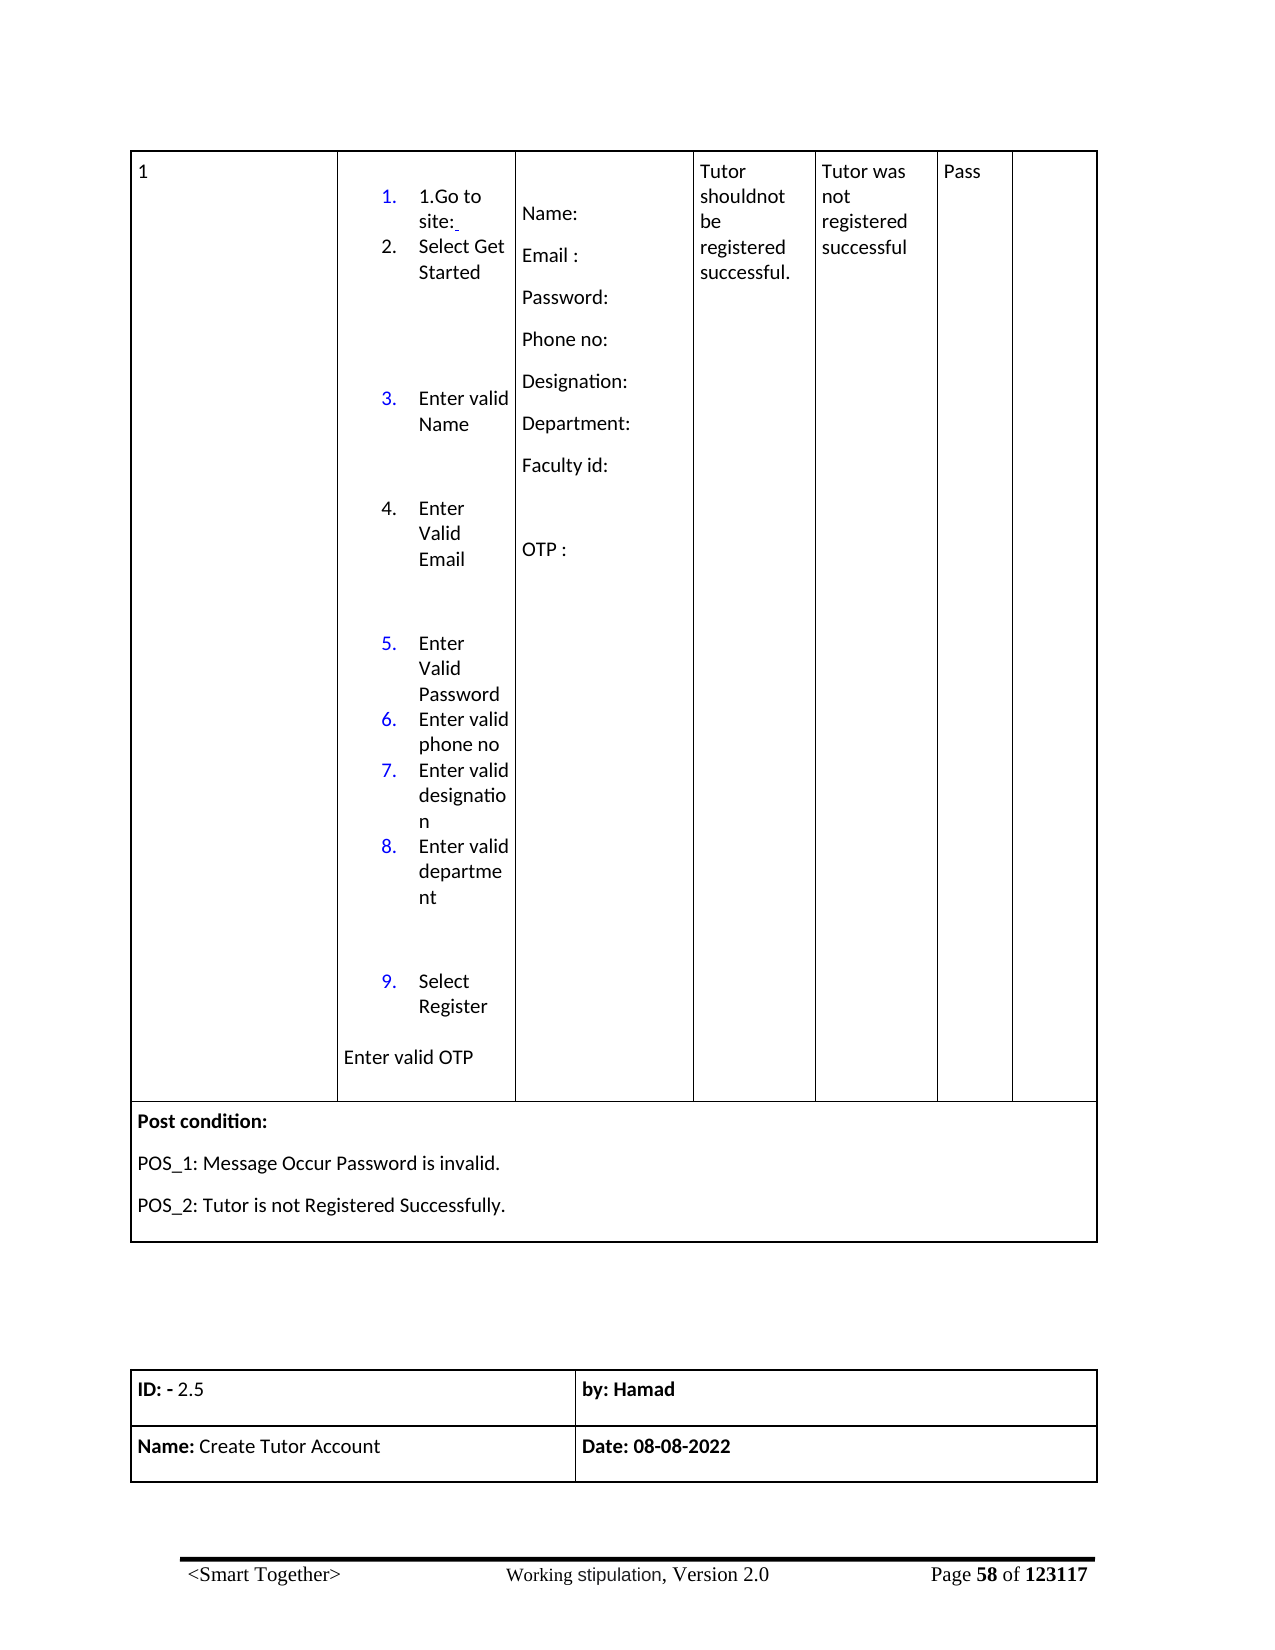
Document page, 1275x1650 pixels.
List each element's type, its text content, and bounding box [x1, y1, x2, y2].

table_cell Pass [938, 152, 1012, 1101]
table_cell Date: 08-08-2022 [576, 1427, 1096, 1481]
table_cell [1013, 152, 1096, 1101]
table_cell 1.Go to site: Select Get Started Enter valid Name Enter Valid Email Enter Valid Password Enter valid phone no Enter valid designation Enter valid department Select Register Enter valid OTP [338, 152, 515, 1101]
table_cell 1 [132, 152, 337, 1101]
table_header ID: - 2.5 [132, 1371, 575, 1425]
table_cell Tutor was not registered successful [816, 152, 937, 1101]
table_cell Name: Create Tutor Account [132, 1427, 575, 1481]
table_cell Tutor shouldnot be registered successful. [694, 152, 815, 1101]
table_header by: Hamad [576, 1371, 1096, 1425]
table_cell Post condition: POS_1: Message Occur Password is invalid. POS_2: Tutor is not Registered Successfully. [132, 1102, 1096, 1241]
table_cell Name: Email : Password: Phone no: Designation: Department: Faculty id: OTP : [516, 152, 693, 1101]
